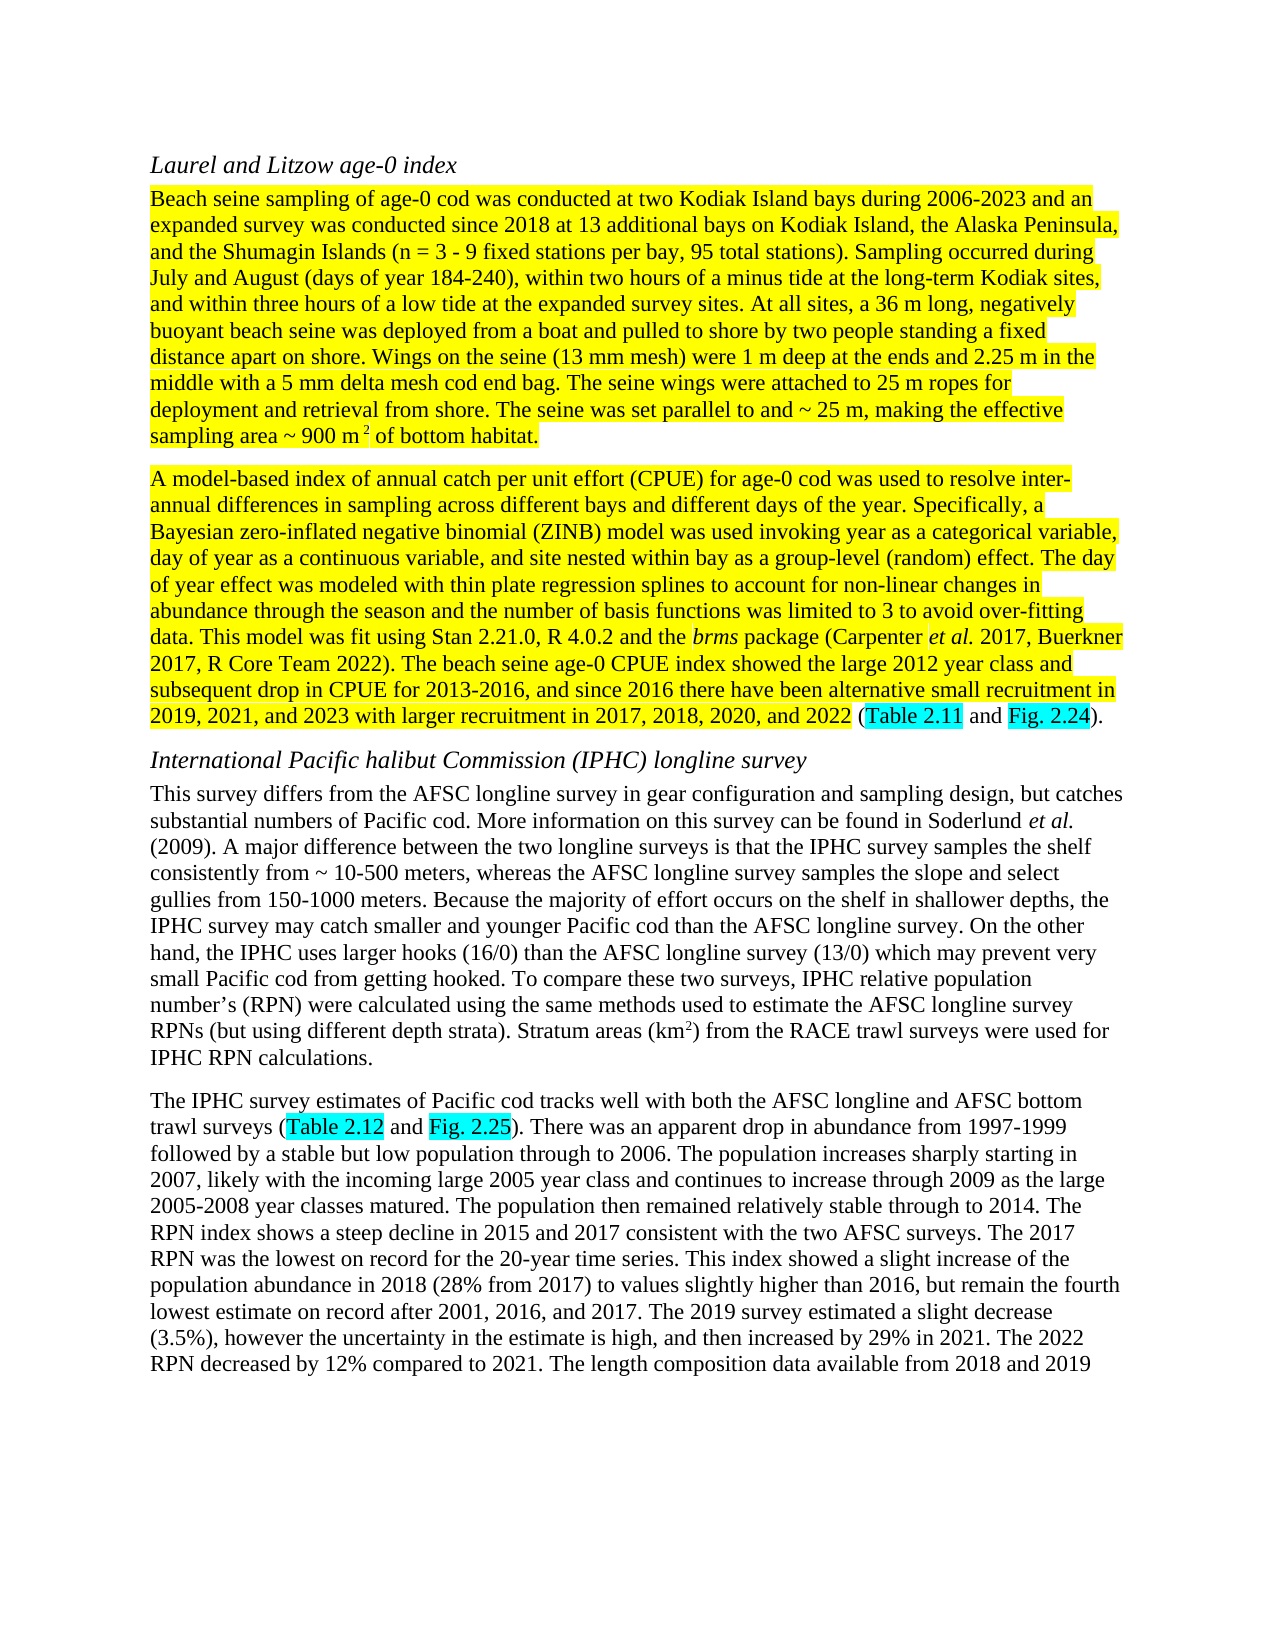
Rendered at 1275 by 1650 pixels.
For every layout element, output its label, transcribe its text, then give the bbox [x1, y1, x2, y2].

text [150, 1087, 1125, 1377]
text This survey differs from the AFSC longline survey in gear configuration and sampling design, but catches substantial numbers of Pacific cod. More information on this survey can be found in Soderlund et al. (2009). A major difference between the two longline surveys is that the IPHC survey samples the shelf consistently from ~ 10-500 meters, whereas the AFSC longline survey samples the slope and select gullies from 150-1000 meters. Because the majority of effort occurs on the shelf in shallower depths, the IPHC survey may catch smaller and younger Pacific cod than the AFSC longline survey. On the other hand, the IPHC uses larger hooks (16/0) than the AFSC longline survey (13/0) which may prevent very small Pacific cod from getting hooked. To compare these two surveys, IPHC relative population number’s (RPN) were calculated using the same methods used to estimate the AFSC longline survey RPNs (but using different depth strata). Stratum areas (km2) from the RACE trawl surveys were used for IPHC RPN calculations. [150, 780, 1125, 1070]
subtitle Laurel and Litzow age-0 index [150, 150, 1125, 179]
text A model-based index of annual catch per unit effort (CPUE) for age-0 cod was used to resolve inter-annual differences in sampling across different bays and different days of the year. Specifically, a Bayesian zero-inflated negative binomial (ZINB) model was used invoking year as a categorical variable, day of year as a continuous variable, and site nested within bay as a group-level (random) effect. The day of year effect was modeled with thin plate regression splines to account for non-linear changes in abundance through the season and the number of basis functions was limited to 3 to avoid over-fitting data. This model was fit using Stan 2.21.0, R 4.0.2 and the brms package (Carpenter et al. 2017, Buerkner 2017, R Core Team 2022). The beach seine age-0 CPUE index showed the large 2012 year class and subsequent drop in CPUE for 2013-2016, and since 2016 there have been alternative small recruitment in 2019, 2021, and 2023 with larger recruitment in 2017, 2018, 2020, and 2022 (Table 2.11 and Fig. 2.24). [150, 465, 1125, 729]
text Beach seine sampling of age-0 cod was conducted at two Kodiak Island bays during 2006-2023 and an expanded survey was conducted since 2018 at 13 additional bays on Kodiak Island, the Alaska Peninsula, and the Shumagin Islands (n = 3 - 9 fixed stations per bay, 95 total stations). Sampling occurred during July and August (days of year 184-240), within two hours of a minus tide at the long-term Kodiak sites, and within three hours of a low tide at the expanded survey sites. At all sites, a 36 m long, negatively buoyant beach seine was deployed from a boat and pulled to shore by two people standing a fixed distance apart on shore. Wings on the seine (13 mm mesh) were 1 m deep at the ends and 2.25 m in the middle with a 5 mm delta mesh cod end bag. The seine wings were attached to 25 m ropes for deployment and retrieval from shore. The seine was set parallel to and ~ 25 m, making the effective sampling area ~ 900 m 2 of bottom habitat. [150, 185, 1125, 448]
subtitle International Pacific halibut Commission (IPHC) longline survey [150, 745, 1125, 774]
